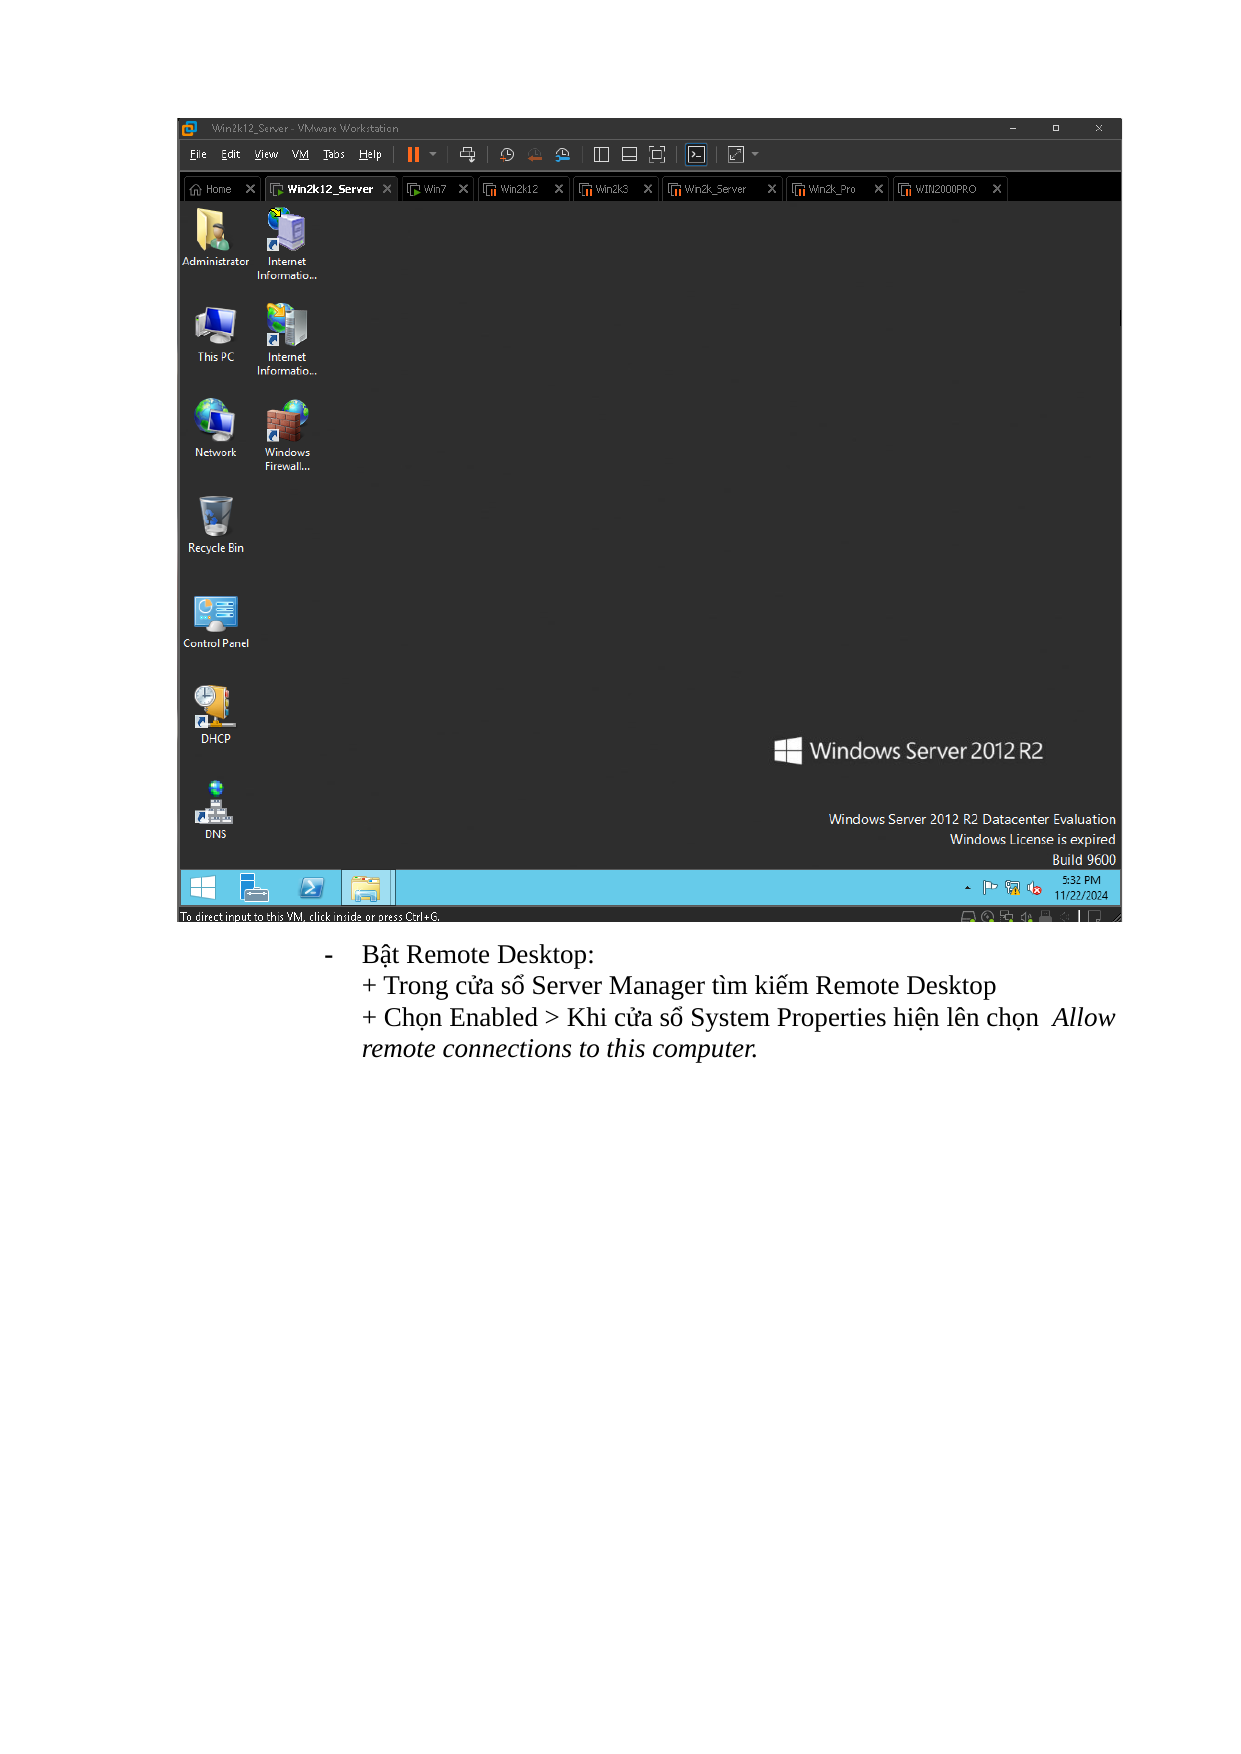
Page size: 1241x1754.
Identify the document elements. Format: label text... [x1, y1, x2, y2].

list Bật Remote Desktop: [324, 938, 1122, 969]
picture [177, 118, 1123, 922]
list + Trong cửa sổ Server Manager tìm kiếm Remote Desktop [362, 969, 1122, 1001]
list + Chọn Enabled > Khi cửa sổ System Properties hiện lên chọn Allow remote connections to this computer. [362, 1001, 1122, 1063]
